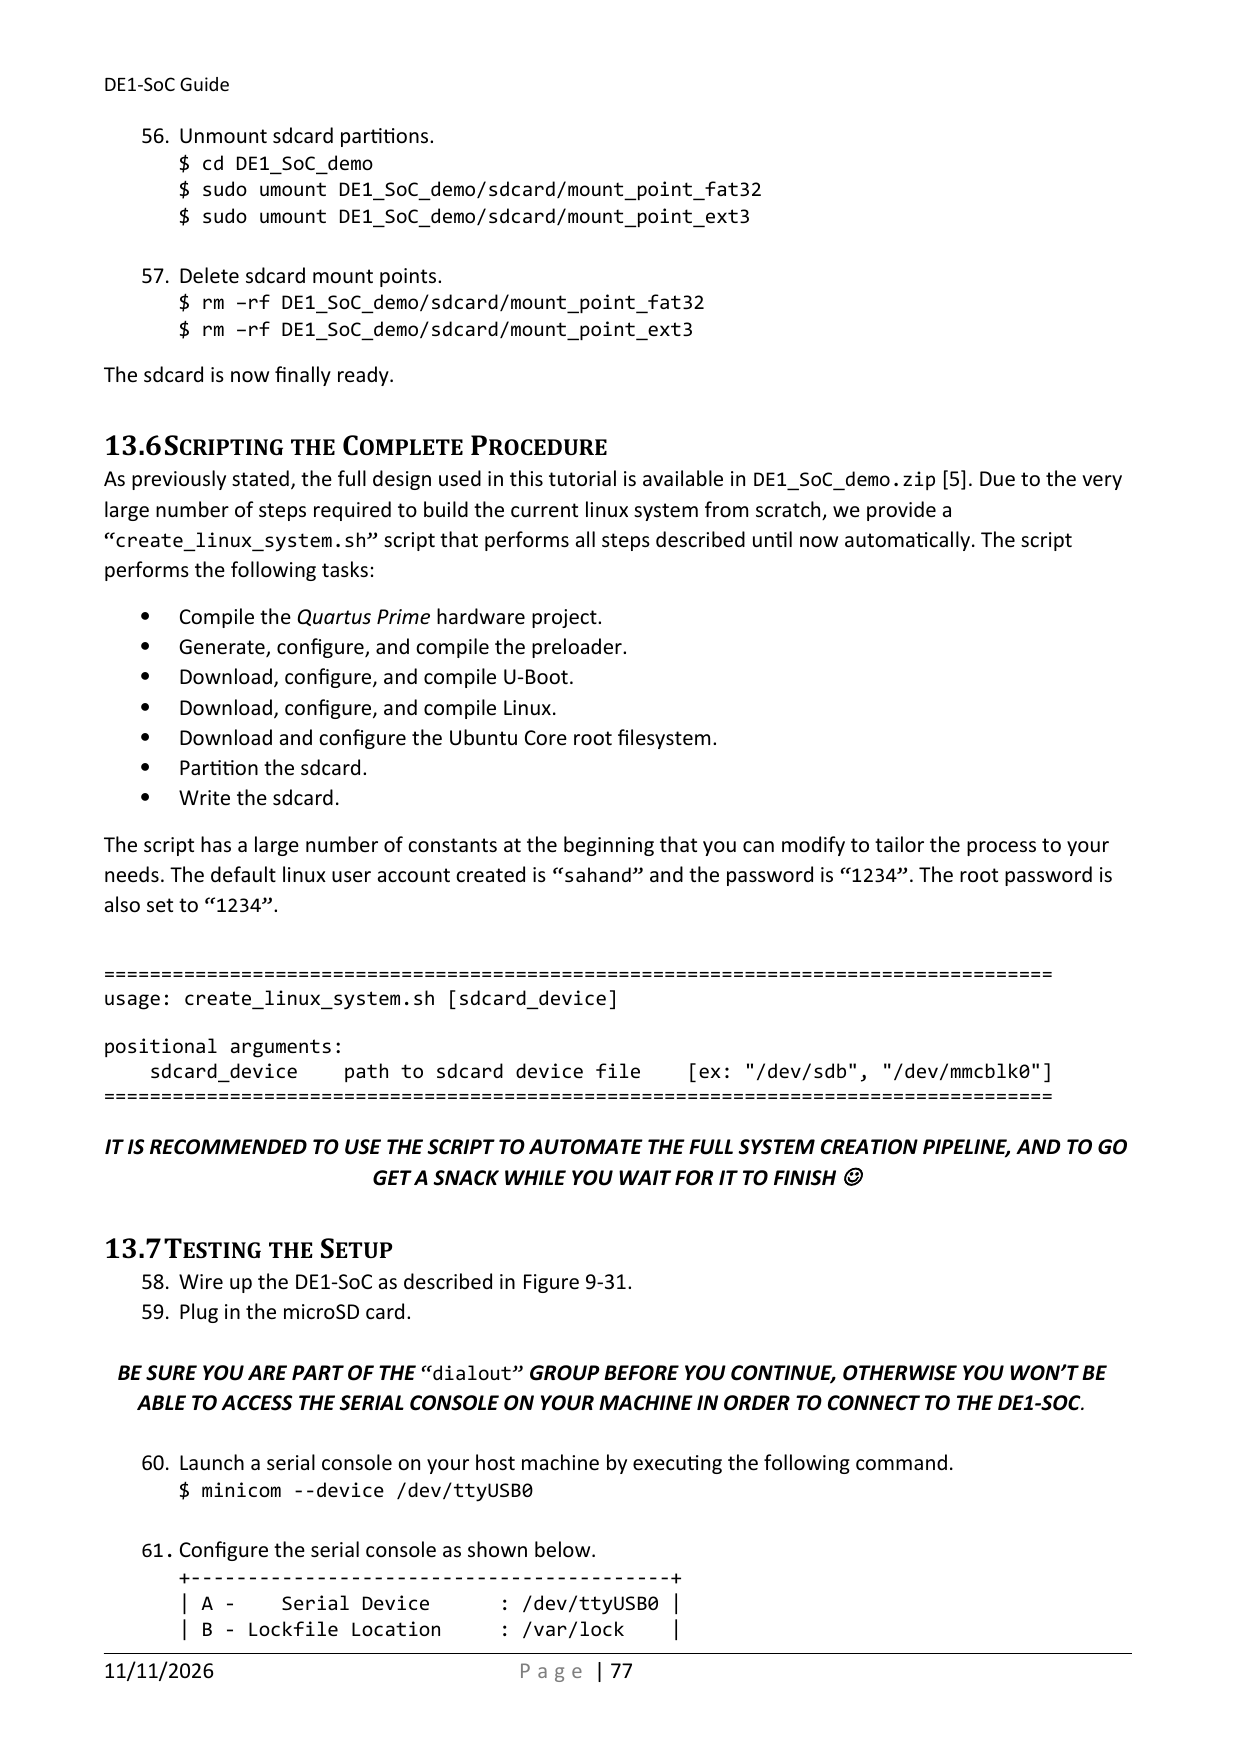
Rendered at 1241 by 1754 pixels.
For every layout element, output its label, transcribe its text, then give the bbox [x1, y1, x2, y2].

list Launch a serial console on your host machine by executing the following command. $ minicom --device /dev/ttyUSB0 [141, 1448, 1132, 1533]
list Delete sdcard mount points. $ rm –rf DE1_SoC_demo/sdcard/mount_point_fat32 $ rm –rf DE1_SoC_demo/sdcard/mount_point_ext3 [141, 261, 1132, 341]
text The sdcard is now finally ready. [103, 360, 1132, 388]
text The script has a large number of constants at the beginning that you can modify to tailor the process to your needs. The default linux user account created is “sahand” and the password is “1234”. The root password is also set to “1234”. [103, 830, 1132, 918]
text sdcard_device path to sdcard device file [ex: "/dev/sdb", "/dev/mmcblk0"] [103, 1059, 1132, 1084]
text As previously stated, the full design used in this tutorial is available in DE1_SoC_demo.zip . Due to the very large number of steps required to build the current linux system from scratch, we provide a “create_linux_system.sh” script that performs all steps described until now automatically. The script performs the following tasks: [103, 464, 1132, 583]
list Be sure you are part of the “dialout” group before you continue, otherwise you won’t be able to access the serial console on your machine in order to connect to the DE1-SoC. [94, 1358, 1132, 1416]
subtitle Testing the Setup [103, 1230, 1132, 1264]
list Partition the sdcard. [141, 753, 1132, 781]
text =================================================================================== [103, 1084, 1132, 1132]
list Unmount sdcard partitions. $ cd DE1_SoC_demo $ sudo umount DE1_SoC_demo/sdcard/mount_point_fat32 $ sudo umount DE1_SoC_demo/sdcard/mount_point_ext3 [141, 122, 1132, 259]
text It is recommended to use the script to automate the full system creation pipeline, and to go get a snack while you wait for it to finish [103, 1132, 1132, 1191]
list Download, configure, and compile U-Boot. [141, 662, 1132, 690]
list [141, 1535, 1132, 1642]
list Plug in the microSD card. [141, 1297, 1132, 1356]
subtitle Scripting the Complete Procedure [103, 428, 1132, 462]
text =================================================================================== usage: create_linux_system.sh [sdcard_device] positional arguments: [103, 937, 1132, 1059]
list Download, configure, and compile Linux. [141, 693, 1132, 721]
list Generate, configure, and compile the preloader. [141, 632, 1132, 660]
list Download and configure the Ubuntu Core root filesystem. [141, 723, 1132, 751]
list Write the sdcard. [141, 783, 1132, 811]
list Compile the Quartus Prime hardware project. [141, 602, 1132, 630]
